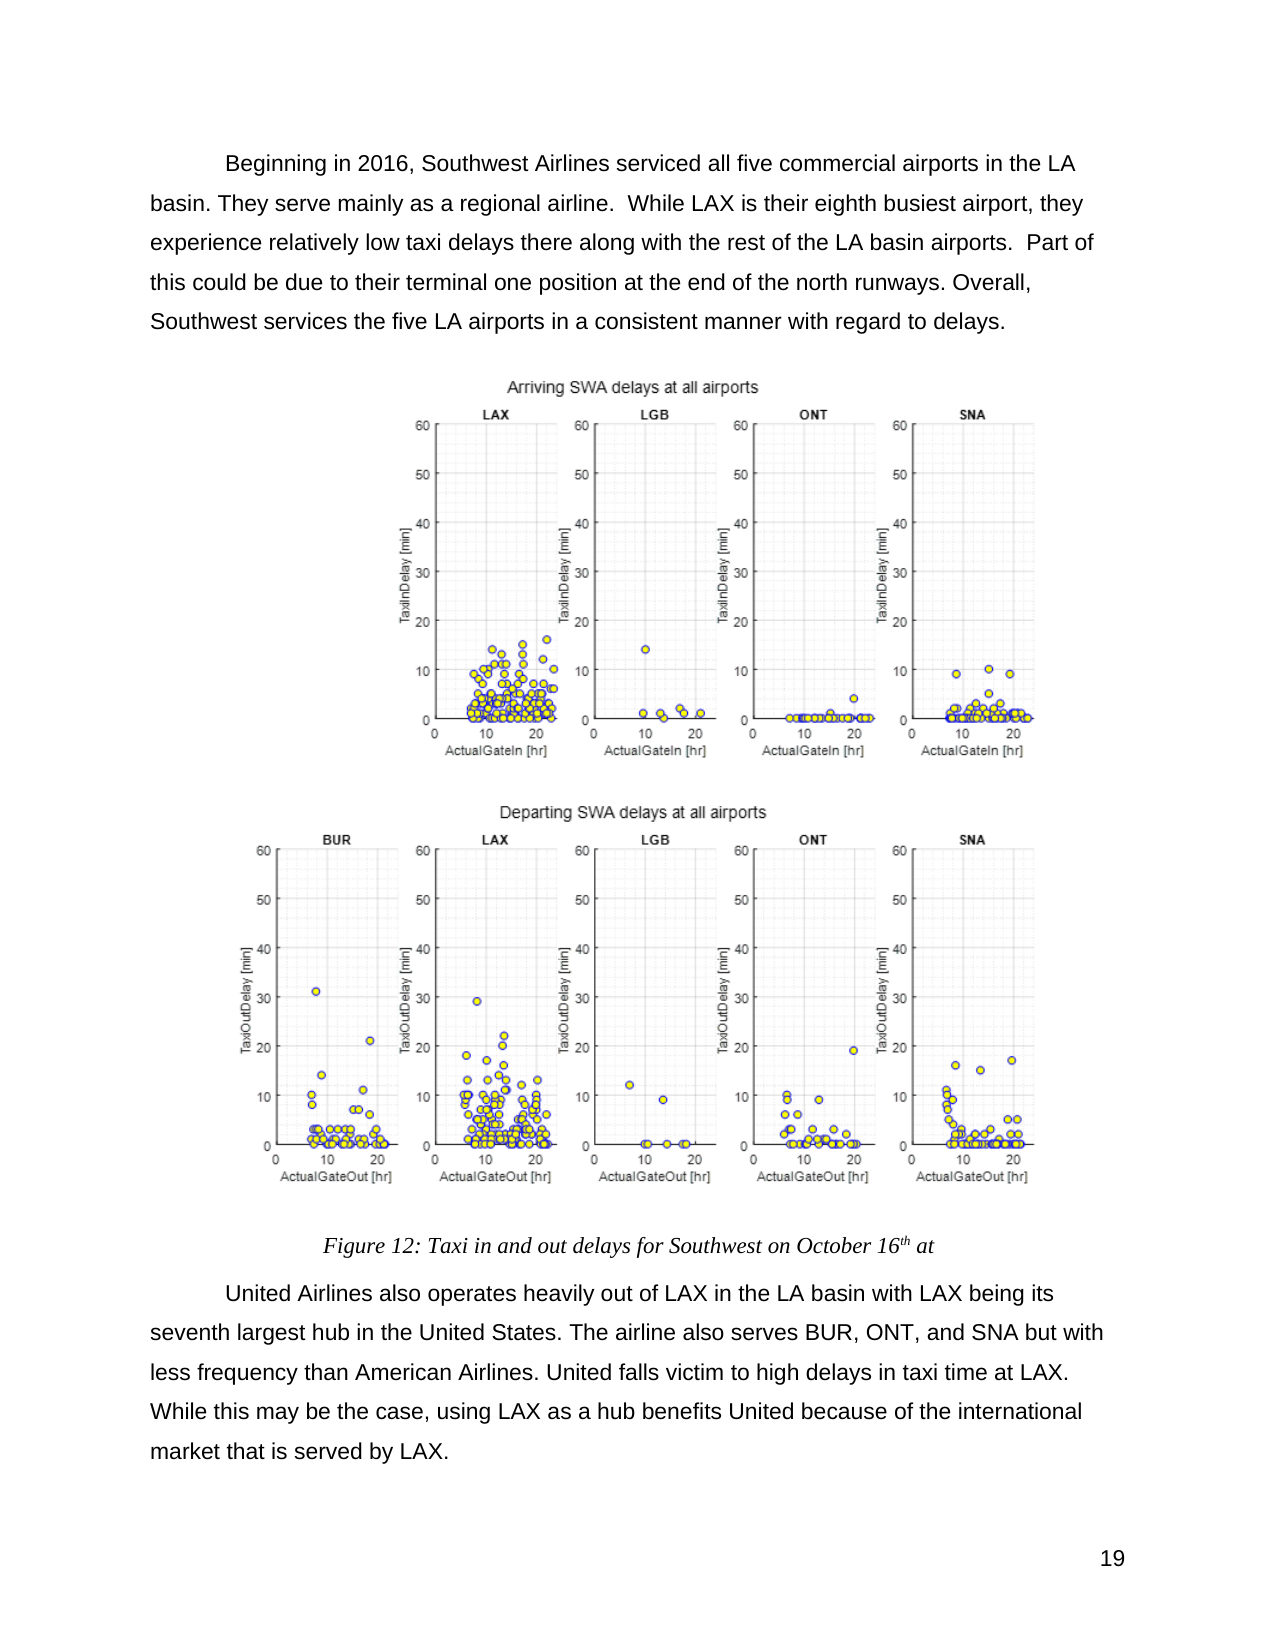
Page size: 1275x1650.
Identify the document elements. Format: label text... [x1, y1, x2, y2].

picture [150, 368, 1125, 760]
picture [150, 793, 1125, 1186]
text Beginning in 2016, Southwest Airlines serviced all five commercial airports in the LA basin. They serve mainly as a regional airline. While LAX is their eighth busiest airport, they experience relatively low taxi delays there along with the rest of the LA basin airports. Part of this could be due to their terminal one position at the end of the north runways. Overall, Southwest services the five LA airports in a consistent manner with regard to delays. [150, 150, 1125, 334]
text United Airlines also operates heavily out of LAX in the LA basin with LAX being its seventh largest hub in the United States. The airline also serves BUR, ONT, and SNA but with less frequency than American Airlines. United falls victim to high delays in taxi time at LAX. While this may be the case, using LAX as a hub benefits United because of the international market that is served by LAX. [150, 1280, 1125, 1464]
